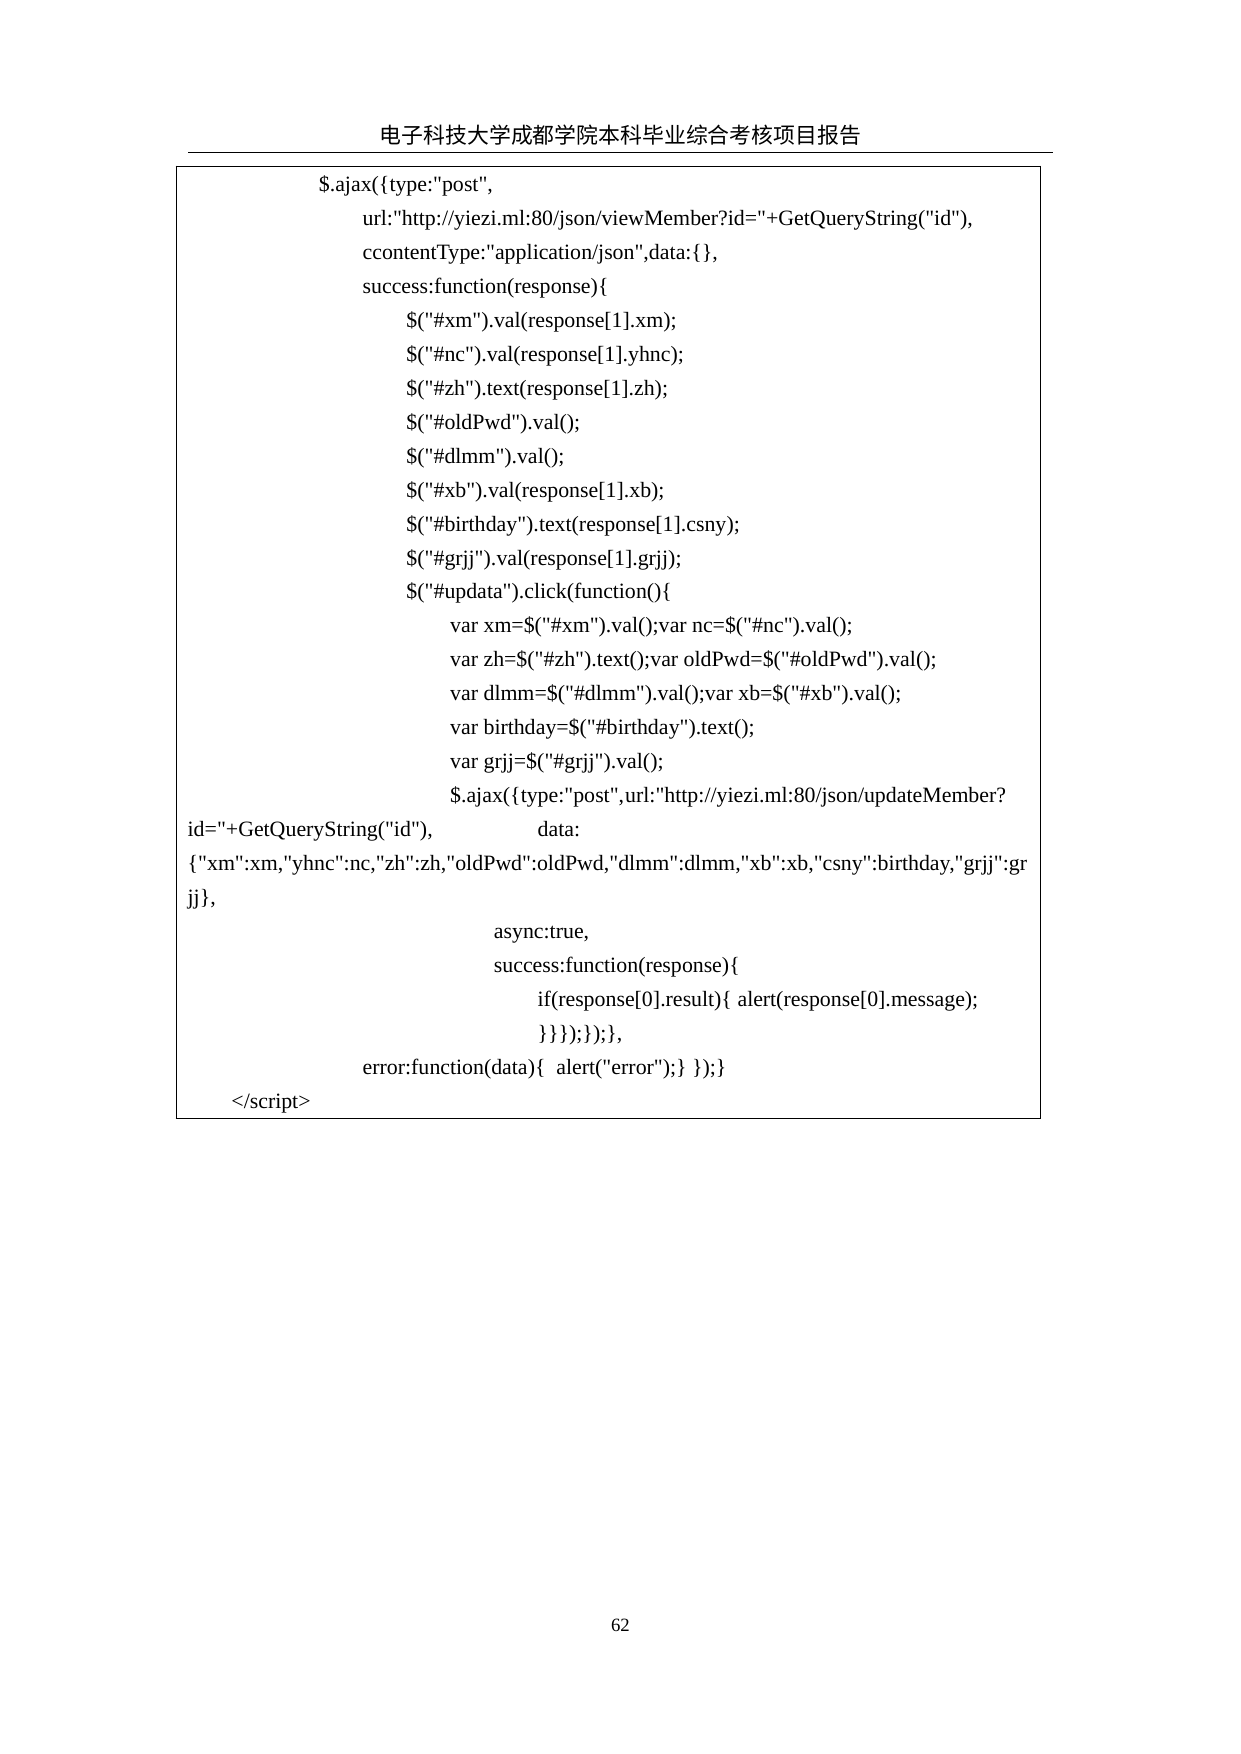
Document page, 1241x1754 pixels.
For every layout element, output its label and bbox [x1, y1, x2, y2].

table_header [177, 167, 1040, 1117]
